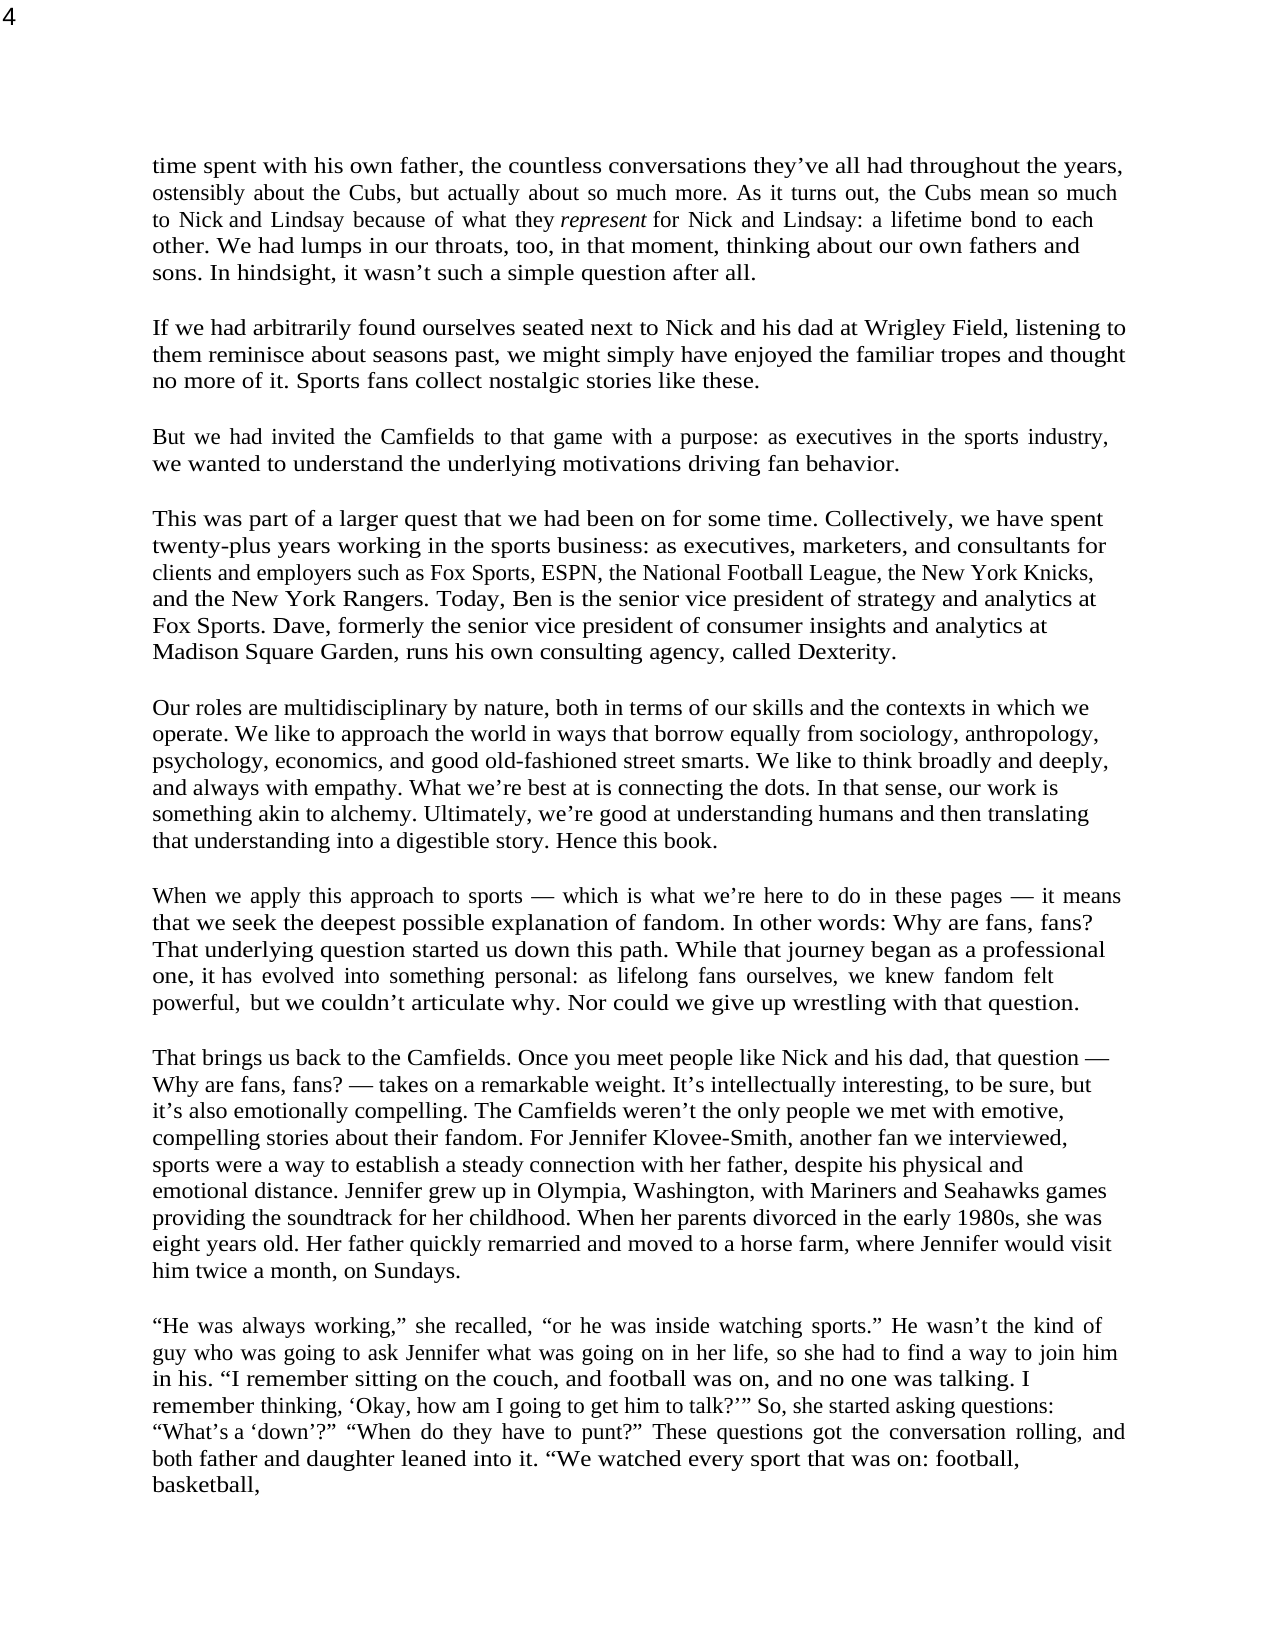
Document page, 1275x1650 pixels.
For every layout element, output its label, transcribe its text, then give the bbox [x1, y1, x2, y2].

text If we had arbitrarily found ourselves seated next to Nick and his dad at Wrigley Field, listening to them reminisce about seasons past, we might simply have enjoyed the familiar tropes and thought no more of it. Sports fans collect nostalgic stories like these. [152, 314, 1127, 394]
text That brings us back to the Camfields. Once you meet people like Nick and his dad, that question — Why are fans, fans? — takes on a remarkable weight. It’s intellectually interesting, to be sure, but it’s also emotionally compelling. The Camfields weren’t the only people we met with emotive, compelling stories about their fandom. For Jennifer Klovee-Smith, another fan we interviewed, sports were a way to establish a steady connection with her father, despite his physical and emotional distance. Jennifer grew up in Olympia, Washington, with Mariners and Seahawks games providing the soundtrack for her childhood. When her parents divorced in the early 1980s, she was eight years old. Her father quickly remarried and moved to a horse farm, where Jennifer would visit him twice a month, on Sundays. [152, 1044, 1118, 1283]
text But we had invited the Camfields to that game with a purpose: as executives in the sports industry, we wanted to understand the underlying motivations driving fan behavior. [152, 423, 1127, 476]
text time spent with his own father, the countless conversations they’ve all had throughout the years, ostensibly about the Cubs, but actually about so much more. As it turns out, the Cubs mean so much to Nick and Lindsay because of what they represent for Nick and Lindsay: a lifetime bond to each other. We had lumps in our throats, too, in that moment, thinking about our own fathers and sons. In hindsight, it wasn’t such a simple question after all. [152, 153, 1127, 285]
text When we apply this approach to sports — which is what we’re here to do in these pages — it means that we seek the deepest possible explanation of fandom. In other words: Why are fans, fans? That underlying question started us down this path. While that journey began as a professional one, it has evolved into something personal: as lifelong fans ourselves, we knew fandom felt powerful, but we couldn’t articulate why. Nor could we give up wrestling with that question. [152, 883, 1127, 1015]
text Our roles are multidisciplinary by nature, both in terms of our skills and the contexts in which we operate. We like to approach the world in ways that borrow equally from sociology, anthropology, psychology, economics, and good old-fashioned street smarts. We like to think broadly and deeply, and always with empathy. What we’re best at is connecting the dots. In that sense, our work is something akin to alchemy. Ultimately, we’re good at understanding humans and then translating that understanding into a digestible story. Hence this book. [152, 694, 1122, 853]
text This was part of a larger quest that we had been on for some time. Collectively, we have spent twenty-plus years working in the sports business: as executives, marketers, and consultants for clients and employers such as Fox Sports, ESPN, the National Football League, the New York Knicks, and the New York Rangers. Today, Ben is the senior vice president of strategy and analytics at Fox Sports. Dave, formerly the senior vice president of consumer insights and analytics at Madison Square Garden, runs his own consulting agency, called Dexterity. [152, 505, 1123, 664]
text “He was always working,” she recalled, “or he was inside watching sports.” He wasn’t the kind of guy who was going to ask Jennifer what was going on in her life, so she had to find a way to join him in his. “I remember sitting on the couch, and football was on, and no one was talking. I remember thinking, ‘Okay, how am I going to get him to talk?’” So, she started asking questions: “What’s a ‘down’?” “When do they have to punt?” These questions got the conversation rolling, and both father and daughter leaned into it. “We watched every sport that was on: football, basketball, [152, 1312, 1127, 1498]
